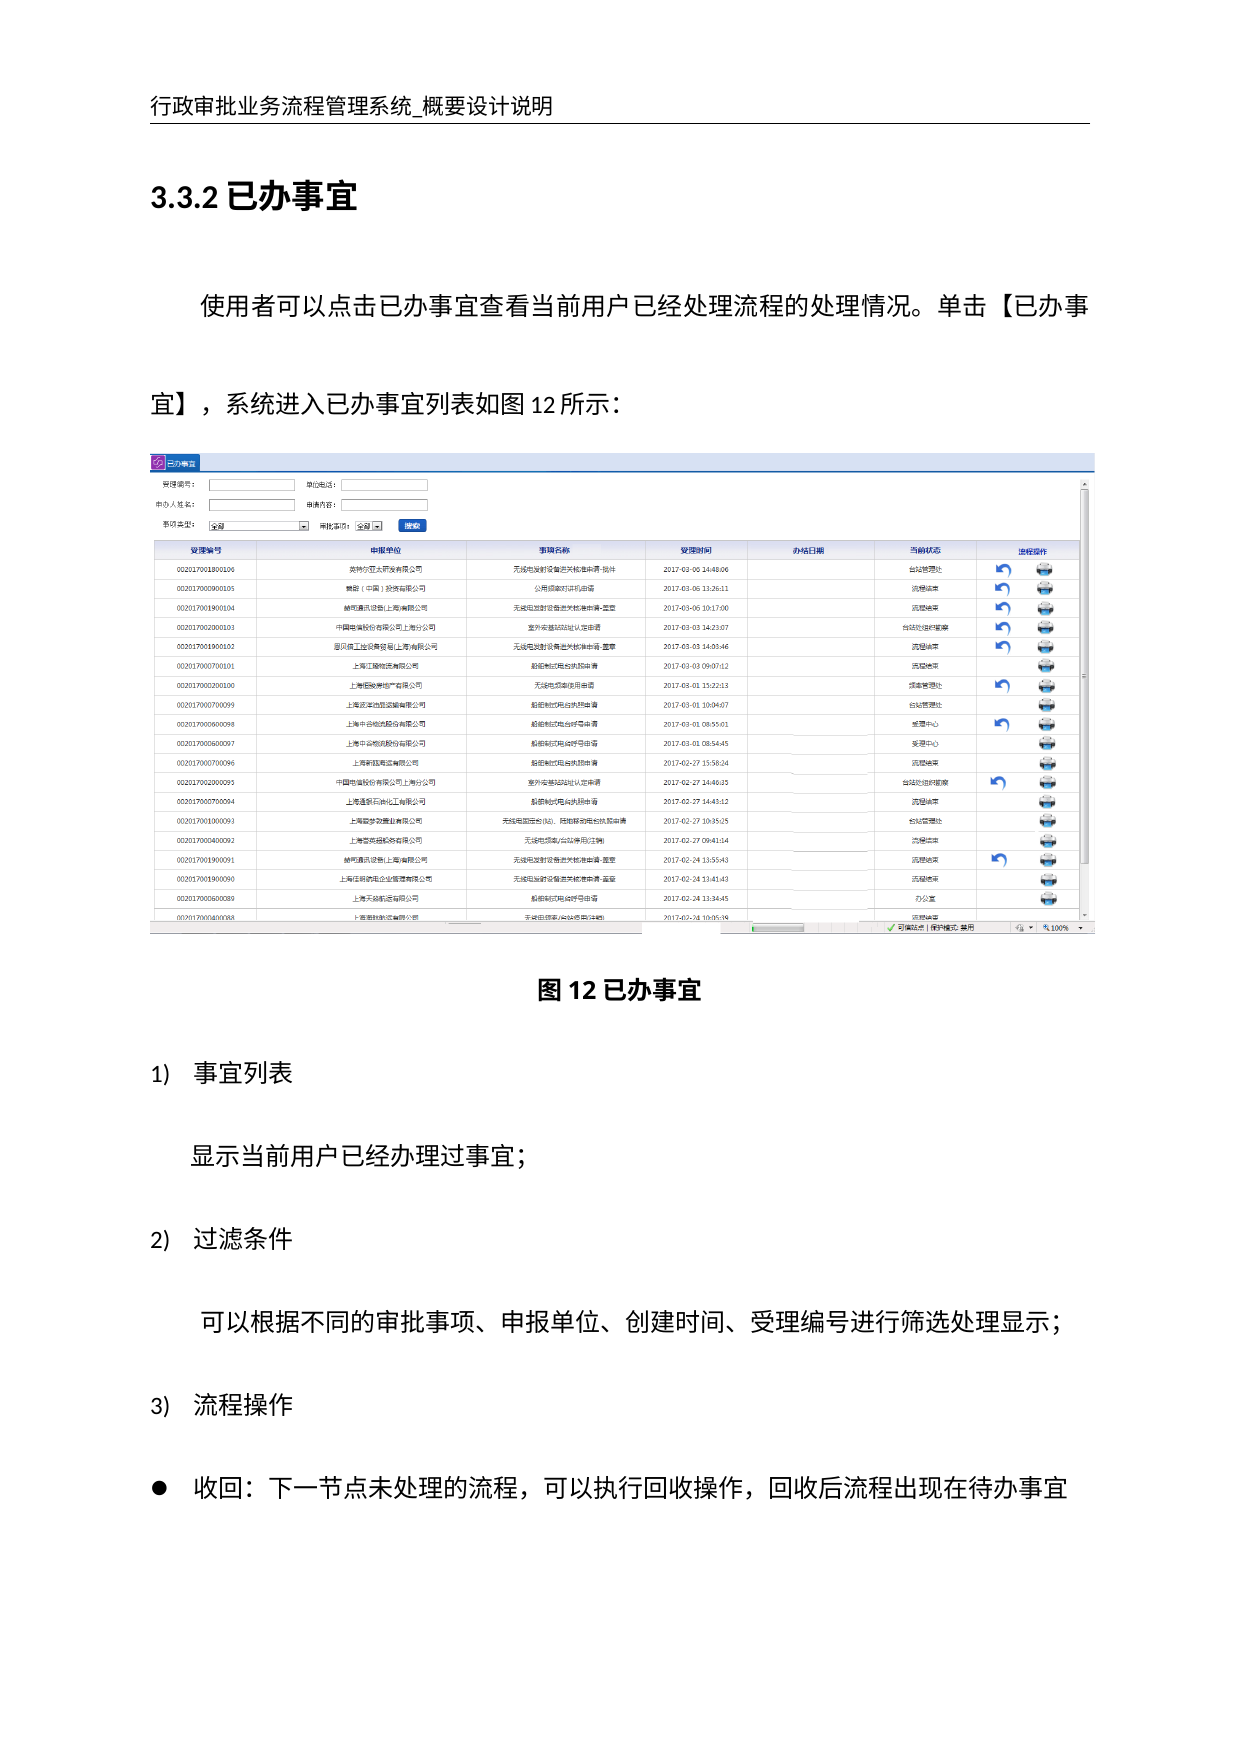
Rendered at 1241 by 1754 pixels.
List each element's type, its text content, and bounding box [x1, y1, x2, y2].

text 图12 已办事宜 [150, 956, 1090, 1021]
picture [150, 453, 1096, 934]
text 使用者可以点击已办事宜查看当前用户已经处理流程的处理情况。单击【已办事宜】，系统进入已办事宜列表如图12所示： [150, 272, 1090, 435]
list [150, 1454, 1090, 1519]
list 事宜列表 [150, 1039, 1090, 1104]
text 显示当前用户已经办理过事宜； [150, 1122, 1090, 1187]
list 过滤条件 [150, 1205, 1090, 1270]
subtitle 已办事宜 [150, 162, 1090, 227]
text 可以根据不同的审批事项、申报单位、创建时间、受理编号进行筛选处理显示； [150, 1288, 1090, 1353]
list 流程操作 [150, 1371, 1090, 1436]
